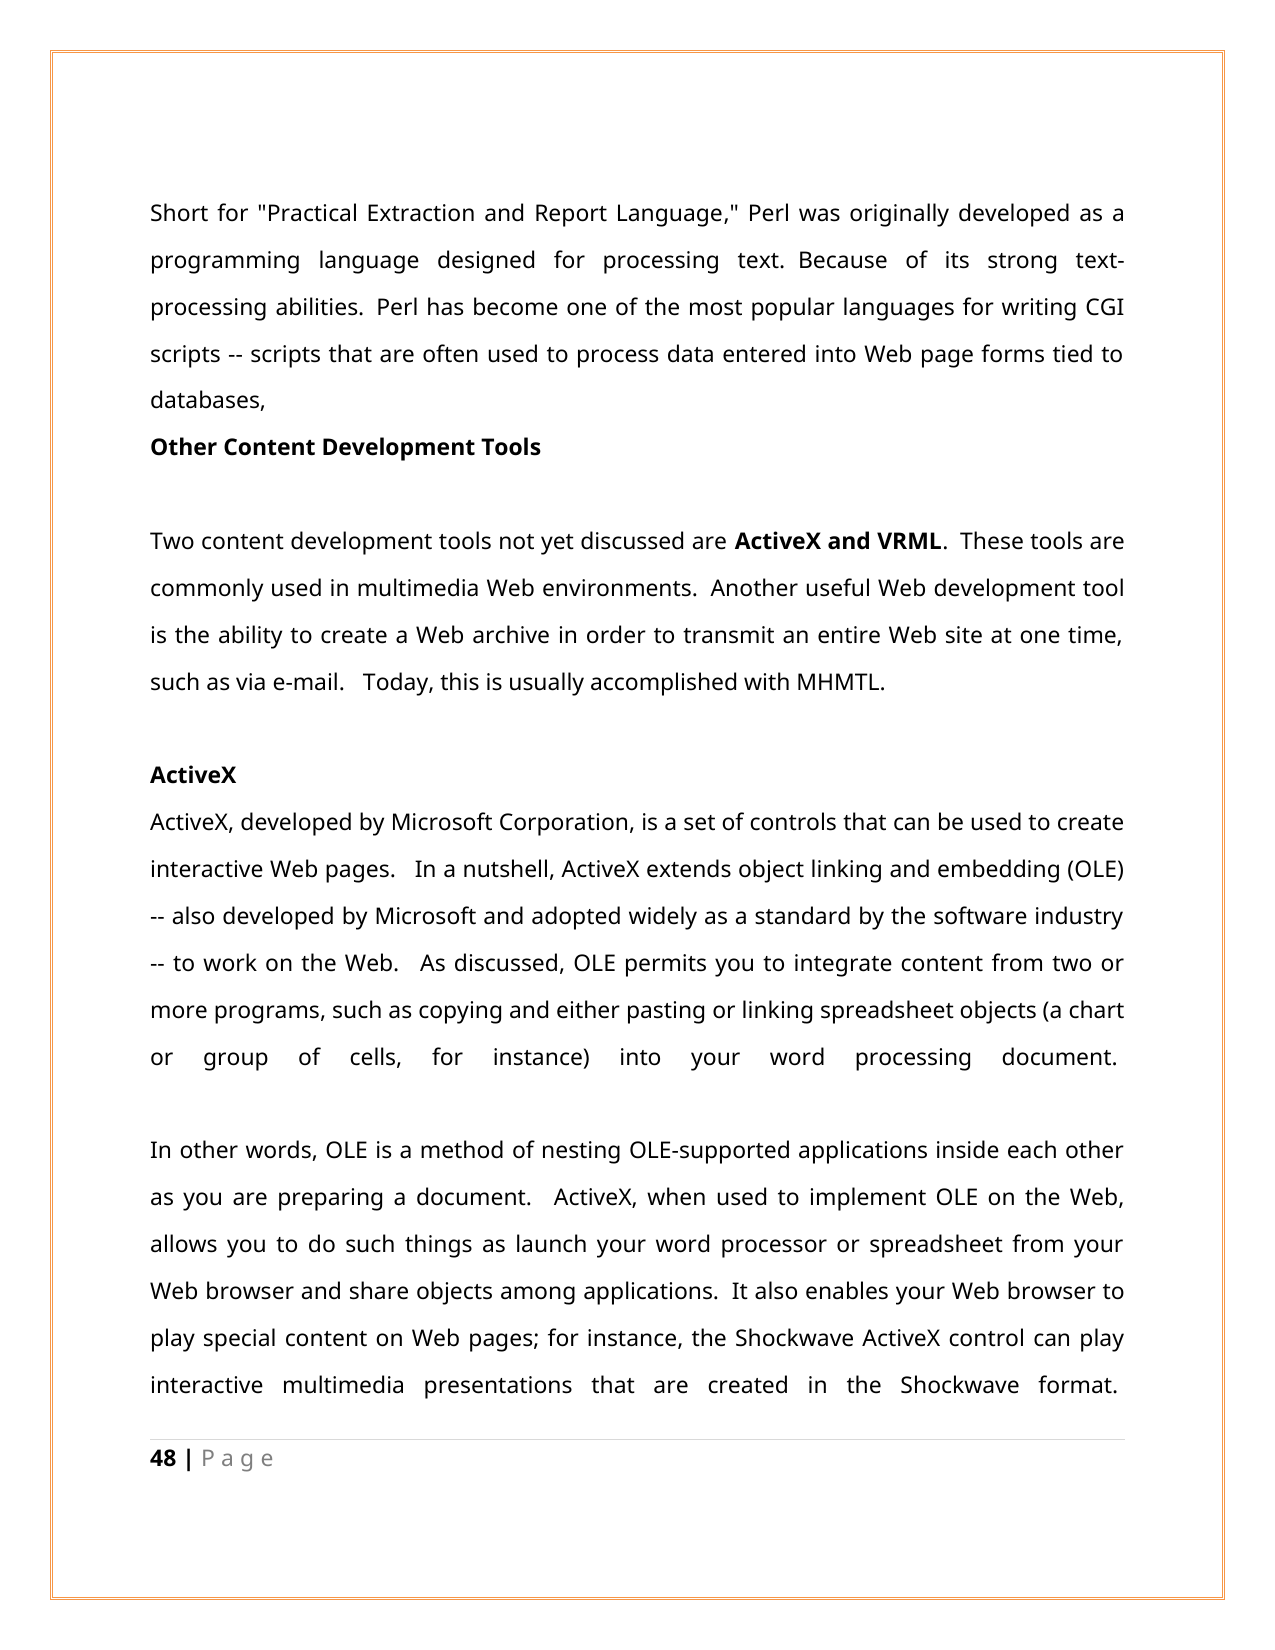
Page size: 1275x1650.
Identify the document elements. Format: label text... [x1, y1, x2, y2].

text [150, 806, 1125, 1400]
text Two content development tools not yet discussed are ActiveX and VRML. These tools are commonly used in multimedia Web environments. Another useful Web development tool is the ability to create a Web archive in order to transmit an entire Web site at one time, such as via e-mail. Today, this is usually accomplished with MHMTL. [150, 525, 1125, 697]
text Short for "Practical Extraction and Report Language," Perl was originally developed as a programming language designed for processing text. Because of its strong text-processing abilities. Perl has become one of the most popular languages for writing CGI scripts -- scripts that are often used to process data entered into Web page forms tied to databases, [150, 197, 1125, 416]
text ActiveX [150, 759, 1125, 791]
text Other Content Development Tools [150, 431, 1125, 462]
